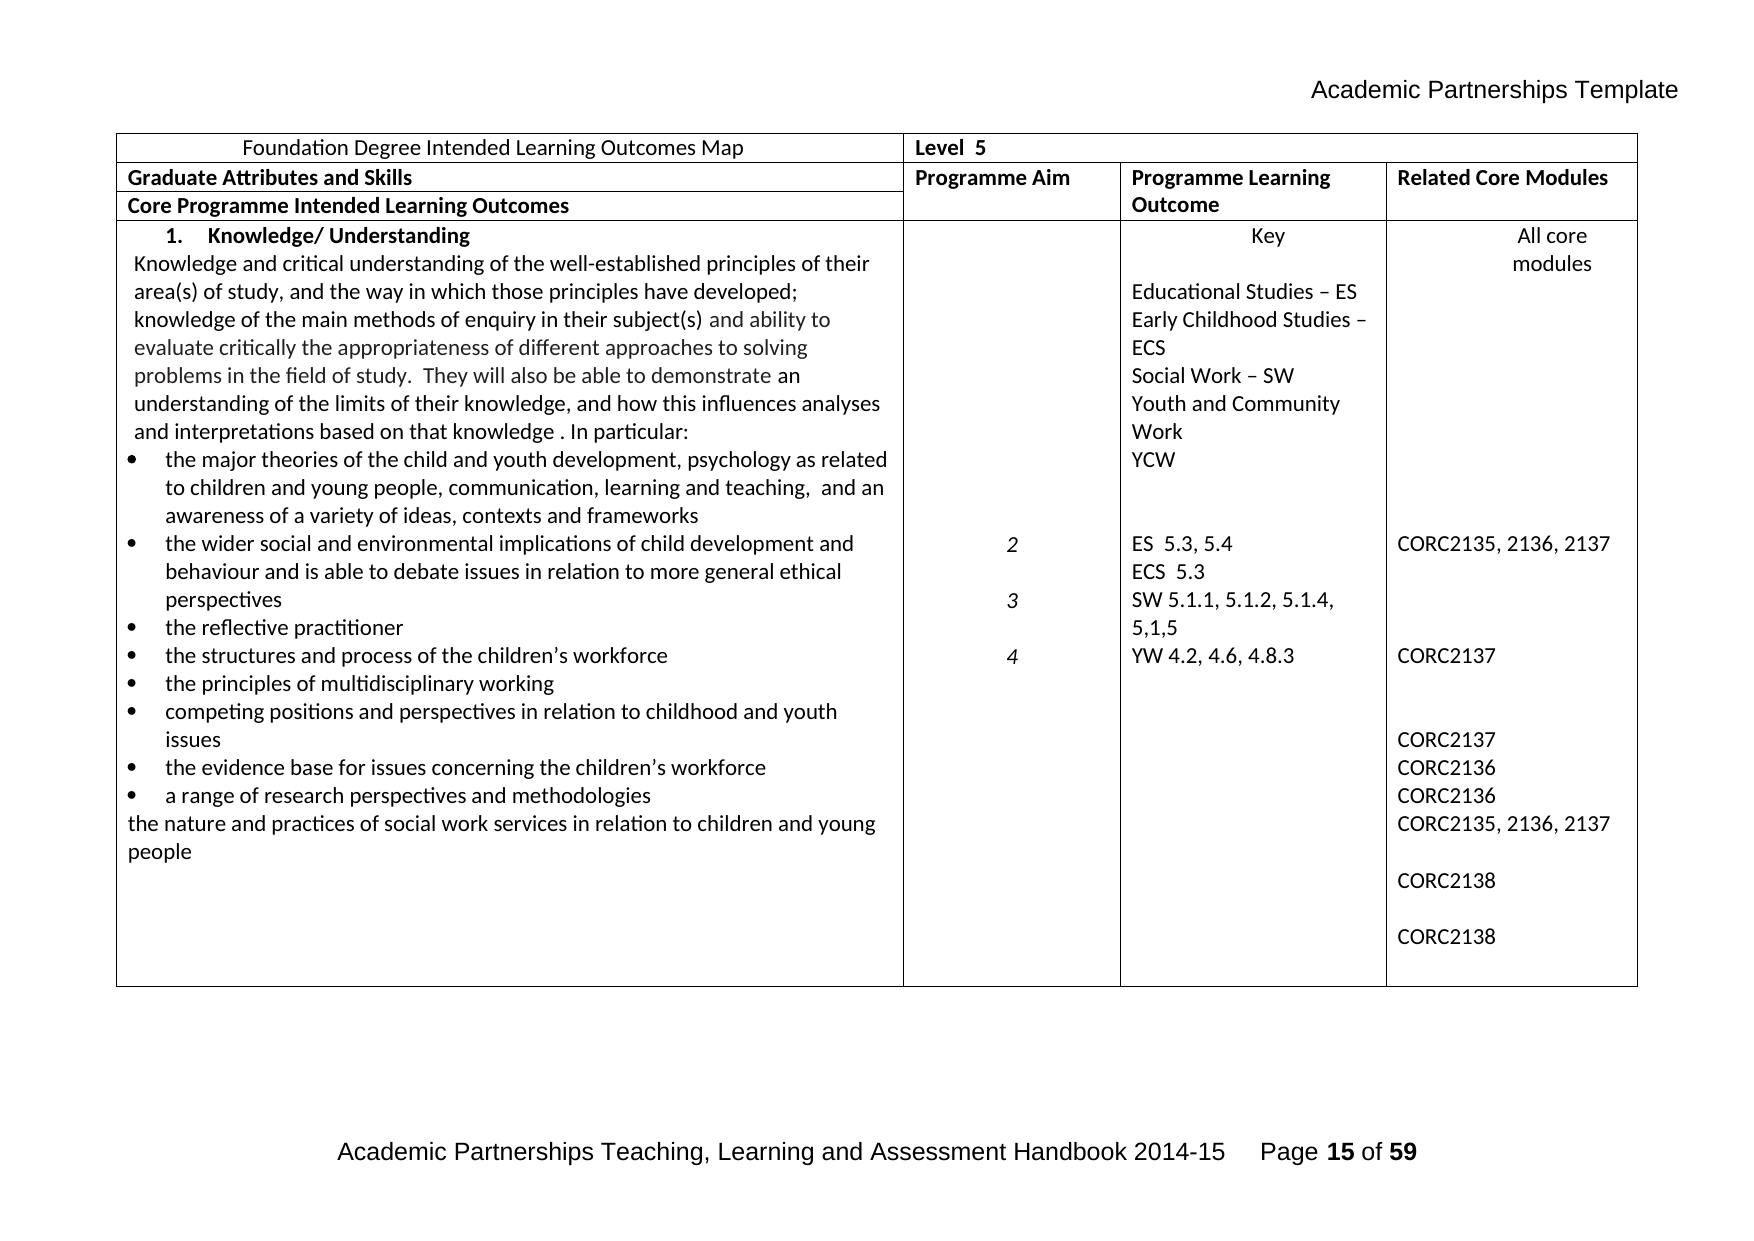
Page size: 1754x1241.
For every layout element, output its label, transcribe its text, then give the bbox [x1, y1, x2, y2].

table_cell 2 3 4 [904, 221, 1120, 986]
table_cell Core Programme Intended Learning Outcomes [117, 192, 903, 220]
table_cell All core modules CORC2135, 2136, 2137 CORC2137 CORC2137 CORC2136 CORC2136 CORC2135, 2136, 2137 CORC2138 CORC2138 [1387, 221, 1637, 986]
table_header Level 5 [904, 134, 1637, 162]
table_cell Programme Aim [904, 163, 1120, 220]
table_cell Programme Learning Outcome [1121, 163, 1386, 220]
table_cell Graduate Attributes and Skills [117, 163, 903, 191]
table_cell Related Core Modules [1387, 163, 1637, 220]
table_cell Knowledge/ Understanding Knowledge and critical understanding of the well-established principles of their area(s) of study, and the way in which those principles have developed; knowledge of the main methods of enquiry in their subject(s) and ability to evaluate critically the appropriateness of different approaches to solving problems in the field of study. They will also be able to demonstrate an understanding of the limits of their knowledge, and how this influences analyses and interpretations based on that knowledge . In particular: the major theories of the child and youth development, psychology as related to children and young people, communication, learning and teaching, and an awareness of a variety of ideas, contexts and frameworks the wider social and environmental implications of child development and behaviour and is able to debate issues in relation to more general ethical perspectives the reflective practitioner the structures and process of the children’s workforce the principles of multidisciplinary working competing positions and perspectives in relation to childhood and youth issues the evidence base for issues concerning the children’s workforce a range of research perspectives and methodologies the nature and practices of social work services in relation to children and young people [117, 221, 903, 986]
table_header Foundation Degree Intended Learning Outcomes Map [117, 134, 903, 162]
table_cell Key Educational Studies – ES Early Childhood Studies – ECS Social Work – SW Youth and Community Work YCW ES 5.3, 5.4 ECS 5.3 SW 5.1.1, 5.1.2, 5.1.4, 5,1,5 YW 4.2, 4.6, 4.8.3 [1121, 221, 1386, 986]
